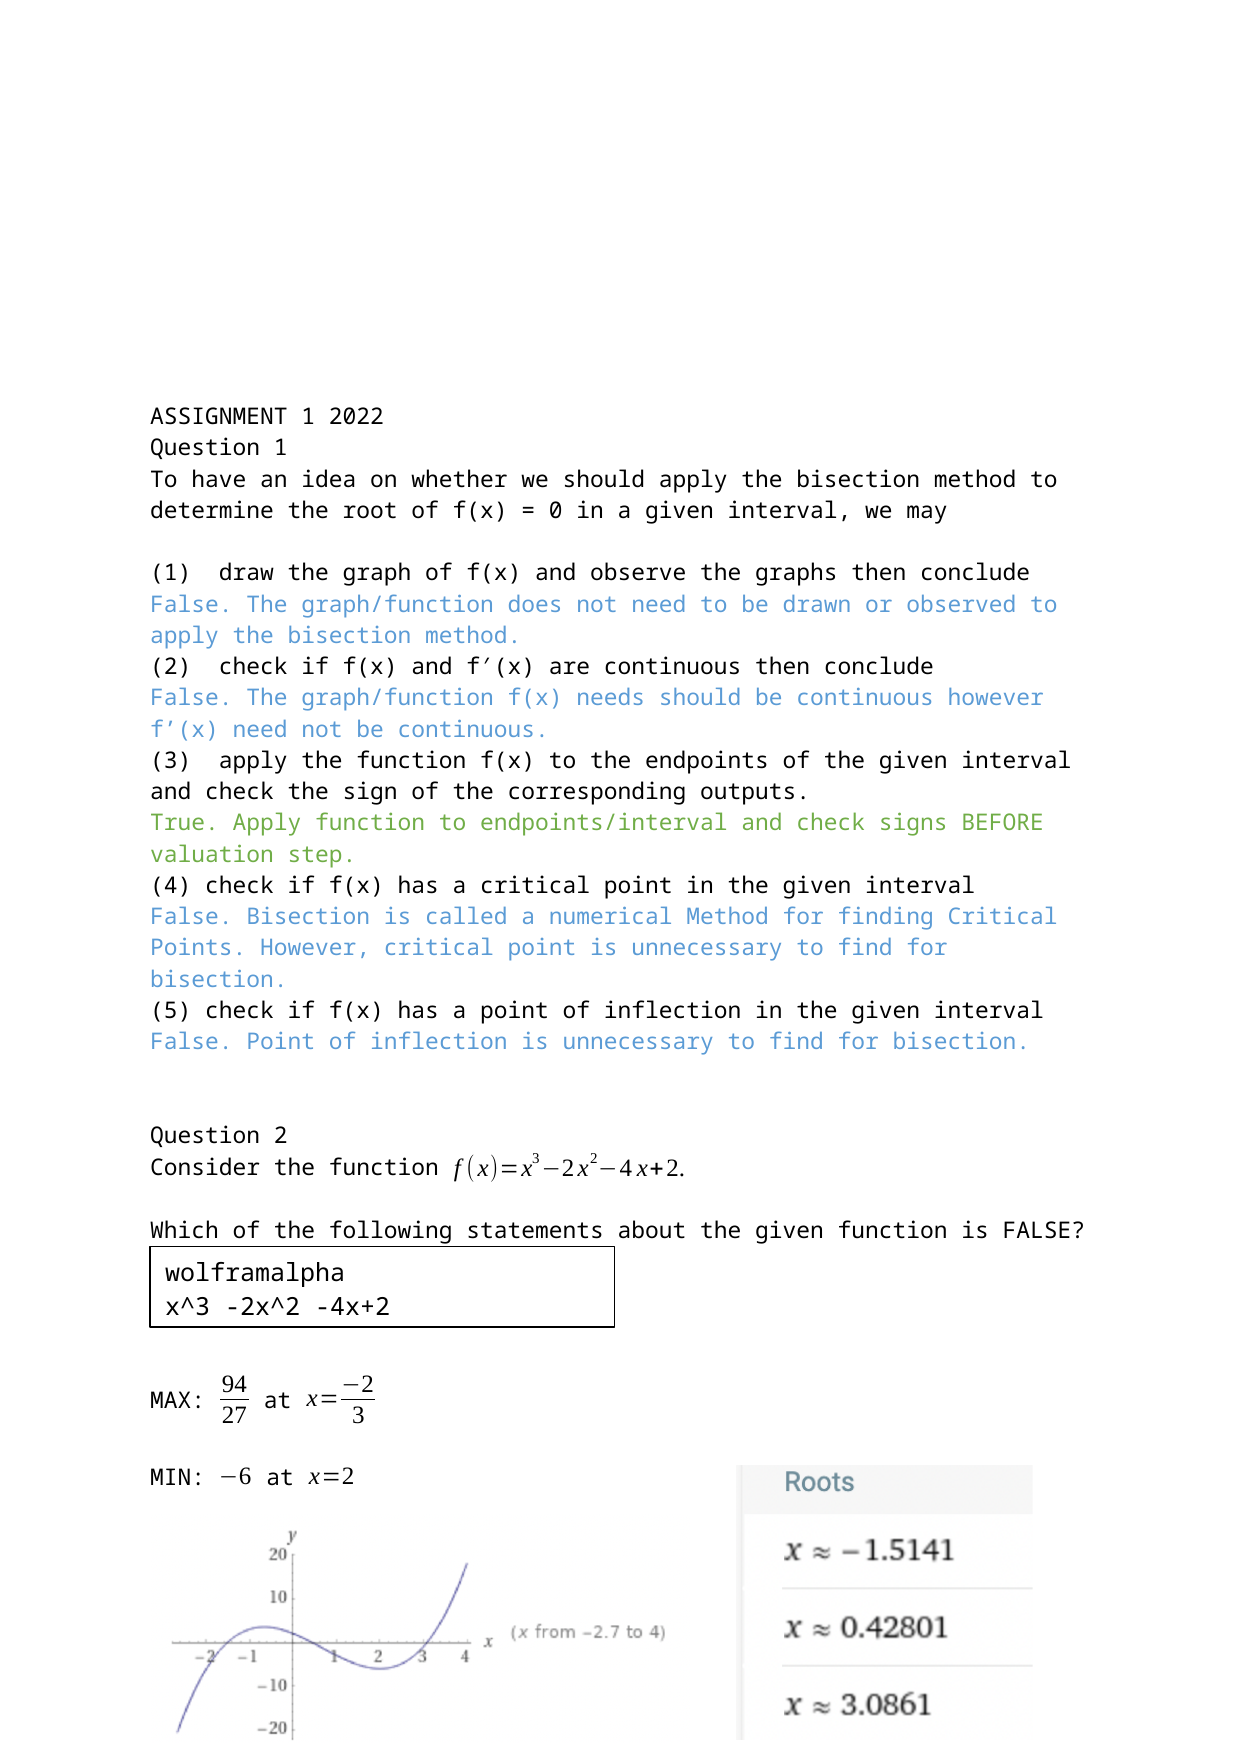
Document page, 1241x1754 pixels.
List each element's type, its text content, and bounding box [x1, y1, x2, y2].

text True. Apply function to endpoints/interval and check signs BEFORE valuation step. [150, 806, 1090, 869]
text Which of the following statements about the given function is FALSE? [150, 1214, 1090, 1245]
picture [734, 1465, 1033, 1738]
text Question 1 [150, 431, 1090, 462]
text False. Point of inflection is unnecessary to find for bisection. [150, 1025, 1090, 1056]
text False. The graph/function does not need to be drawn or observed to apply the bisection method. [150, 587, 1090, 650]
text False. Bisection is called a numerical Method for finding Critical Points. However, critical point is unnecessary to find for bisection. [150, 900, 1090, 994]
text (2) check if f(x) and f′(x) are continuous then conclude [150, 650, 1090, 681]
text Question 2 [150, 1119, 1090, 1150]
text Consider the function [150, 1150, 1090, 1183]
text MIN: at [150, 1461, 1090, 1492]
text (3) apply the function f(x) to the endpoints of the given interval and check the sign of the corresponding outputs. [150, 744, 1090, 806]
text To have an idea on whether we should apply the bisection method to determine the root of f(x) = 0 in a given interval, we may [150, 462, 1090, 525]
text (4) check if f(x) has a critical point in the given interval [150, 869, 1090, 900]
picture [150, 1514, 690, 1741]
text (5) check if f(x) has a point of inflection in the given interval [150, 994, 1090, 1025]
text False. The graph/function f(x) needs should be continuous however f’(x) need not be continuous. [150, 681, 1090, 744]
text (1) draw the graph of f(x) and observe the graphs then conclude [150, 556, 1090, 587]
text MAX: at [150, 1370, 1090, 1429]
text ASSIGNMENT 1 2022 [150, 400, 1090, 431]
